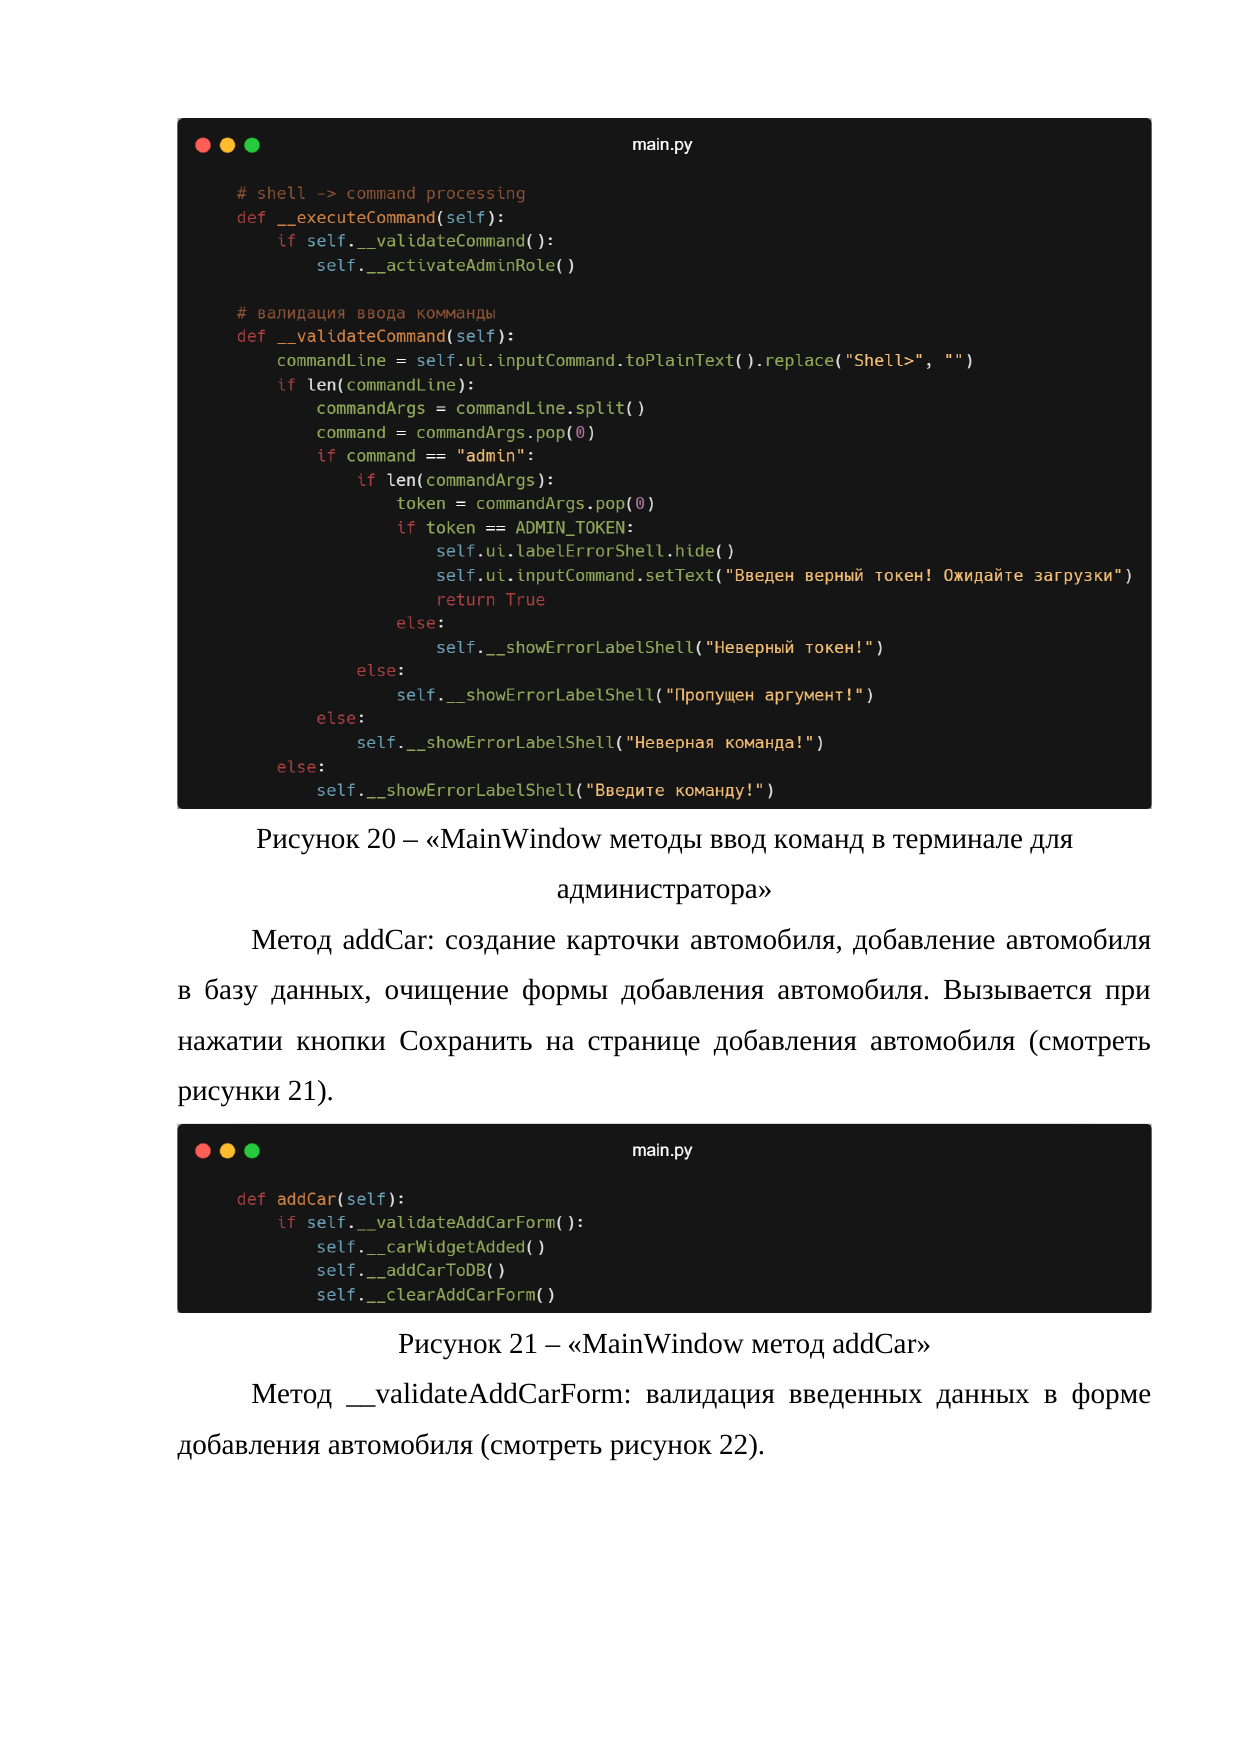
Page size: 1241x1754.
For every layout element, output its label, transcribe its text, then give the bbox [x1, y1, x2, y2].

text Рисунок 20 – «MainWindow методы ввод команд в терминале для администратора» [177, 821, 1152, 905]
picture [177, 1123, 1152, 1313]
picture [177, 118, 1152, 809]
text Рисунок 21 – «MainWindow метод addCar» [177, 1326, 1152, 1360]
text Метод addCar: создание карточки автомобиля, добавление автомобиля в базу данных, очищение формы добавления автомобиля. Вызывается при нажатии кнопки Сохранить на странице добавления автомобиля (смотреть рисунки 21). [177, 922, 1152, 1106]
text Метод __validateAddCarForm: валидация введенных данных в форме добавления автомобиля (смотреть рисунок 22). [177, 1376, 1152, 1460]
